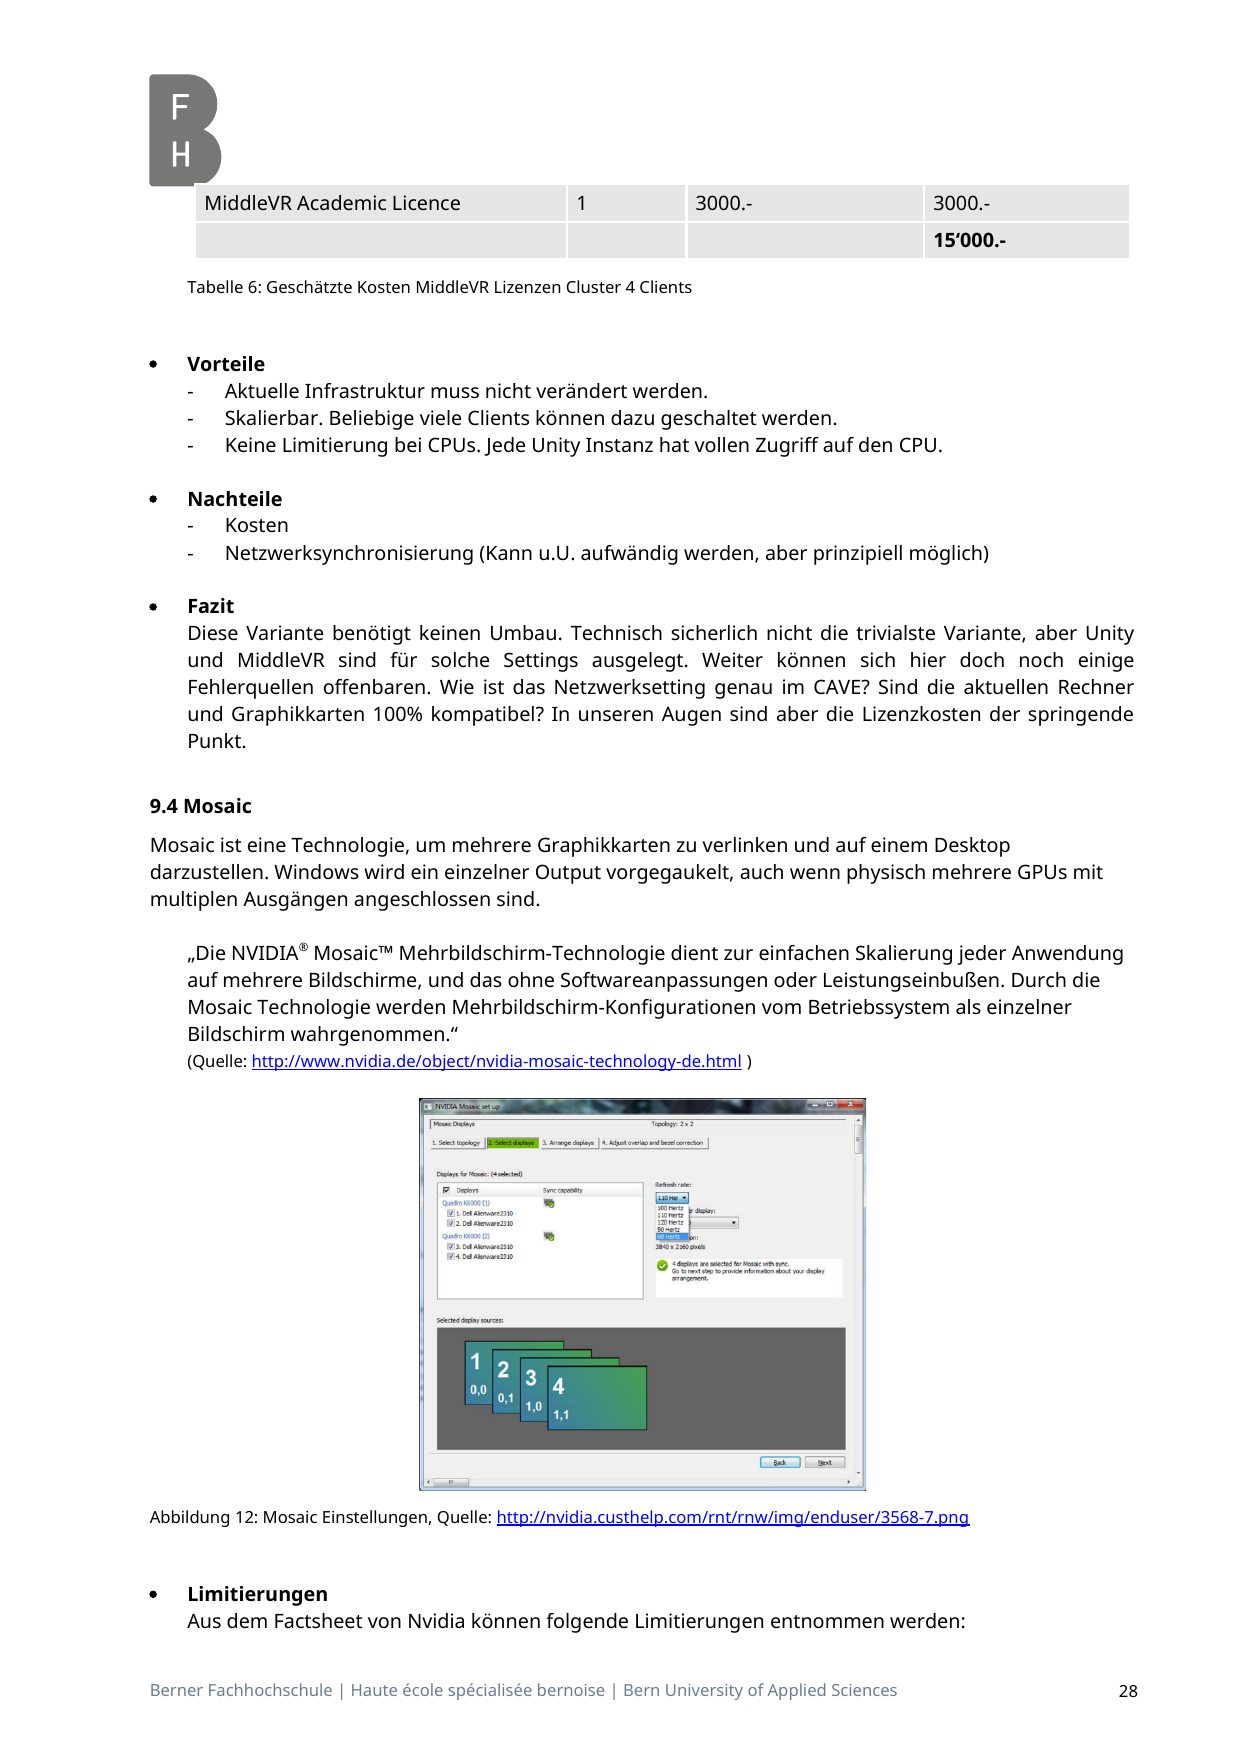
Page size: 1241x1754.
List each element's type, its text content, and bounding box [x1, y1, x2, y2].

text Diese Variante benötigt keinen Umbau. Technisch sicherlich nicht die trivialste Variante, aber Unity und MiddleVR sind für solche Settings ausgelegt. Weiter können sich hier doch noch einige Fehlerquellen offenbaren. Wie ist das Netzwerksetting genau im CAVE? Sind die aktuellen Rechner und Graphikkarten 100% kompatibel? In unseren Augen sind aber die Lizenzkosten der springende Punkt. [187, 620, 1136, 754]
text Aus dem Factsheet von Nvidia können folgende Limitierungen entnommen werden: [187, 1607, 1136, 1634]
list Limitierungen [149, 1580, 1136, 1607]
list Vorteile [149, 350, 1136, 377]
text (Quelle: http://www.nvidia.de/object/nvidia-mosaic-technology-de.html ) [187, 1047, 1136, 1073]
list Skalierbar. Beliebige viele Clients können dazu geschaltet werden. [187, 404, 1136, 431]
list Nachteile [149, 485, 1136, 512]
text Abbildung 12: Mosaic Einstellungen, Quelle: http://nvidia.custhelp.com/rnt/rnw/img/enduser/3568-7.png [149, 1503, 1136, 1528]
table_cell 15‘000.- [925, 223, 1129, 258]
subtitle Mosaic [149, 792, 1136, 819]
list Keine Limitierung bei CPUs. Jede Unity Instanz hat vollen Zugriff auf den CPU. [187, 431, 1136, 458]
list Fazit [149, 593, 1136, 620]
table_cell [568, 223, 685, 258]
picture [419, 1098, 867, 1491]
table_cell [196, 223, 566, 258]
table_cell [688, 223, 923, 258]
text Tabelle 6: Geschätzte Kosten MiddleVR Lizenzen Cluster 4 Clients [187, 272, 1136, 298]
table_cell 3000.- [925, 185, 1129, 221]
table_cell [196, 185, 566, 221]
list Kosten [187, 512, 1136, 539]
list Netzwerksynchronisierung (Kann u.U. aufwändig werden, aber prinzipiell möglich) [187, 539, 1136, 566]
list Aktuelle Infrastruktur muss nicht verändert werden. [187, 377, 1136, 404]
table_cell 3000.- [688, 185, 923, 221]
text Mosaic ist eine Technologie, um mehrere Graphikkarten zu verlinken und auf einem Desktop darzustellen. Windows wird ein einzelner Output vorgegaukelt, auch wenn physisch mehrere GPUs mit multiplen Ausgängen angeschlossen sind. [149, 832, 1136, 912]
text „Die NVIDIA® Mosaic™ Mehrbildschirm-Technologie dient zur einfachen Skalierung jeder Anwendung auf mehrere Bildschirme, und das ohne Softwareanpassungen oder Leistungseinbußen. Durch die Mosaic Technologie werden Mehrbildschirm-Konfigurationen vom Betriebssystem als einzelner Bildschirm wahrgenommen.“ [187, 939, 1136, 1047]
table_cell 1 [568, 185, 685, 221]
